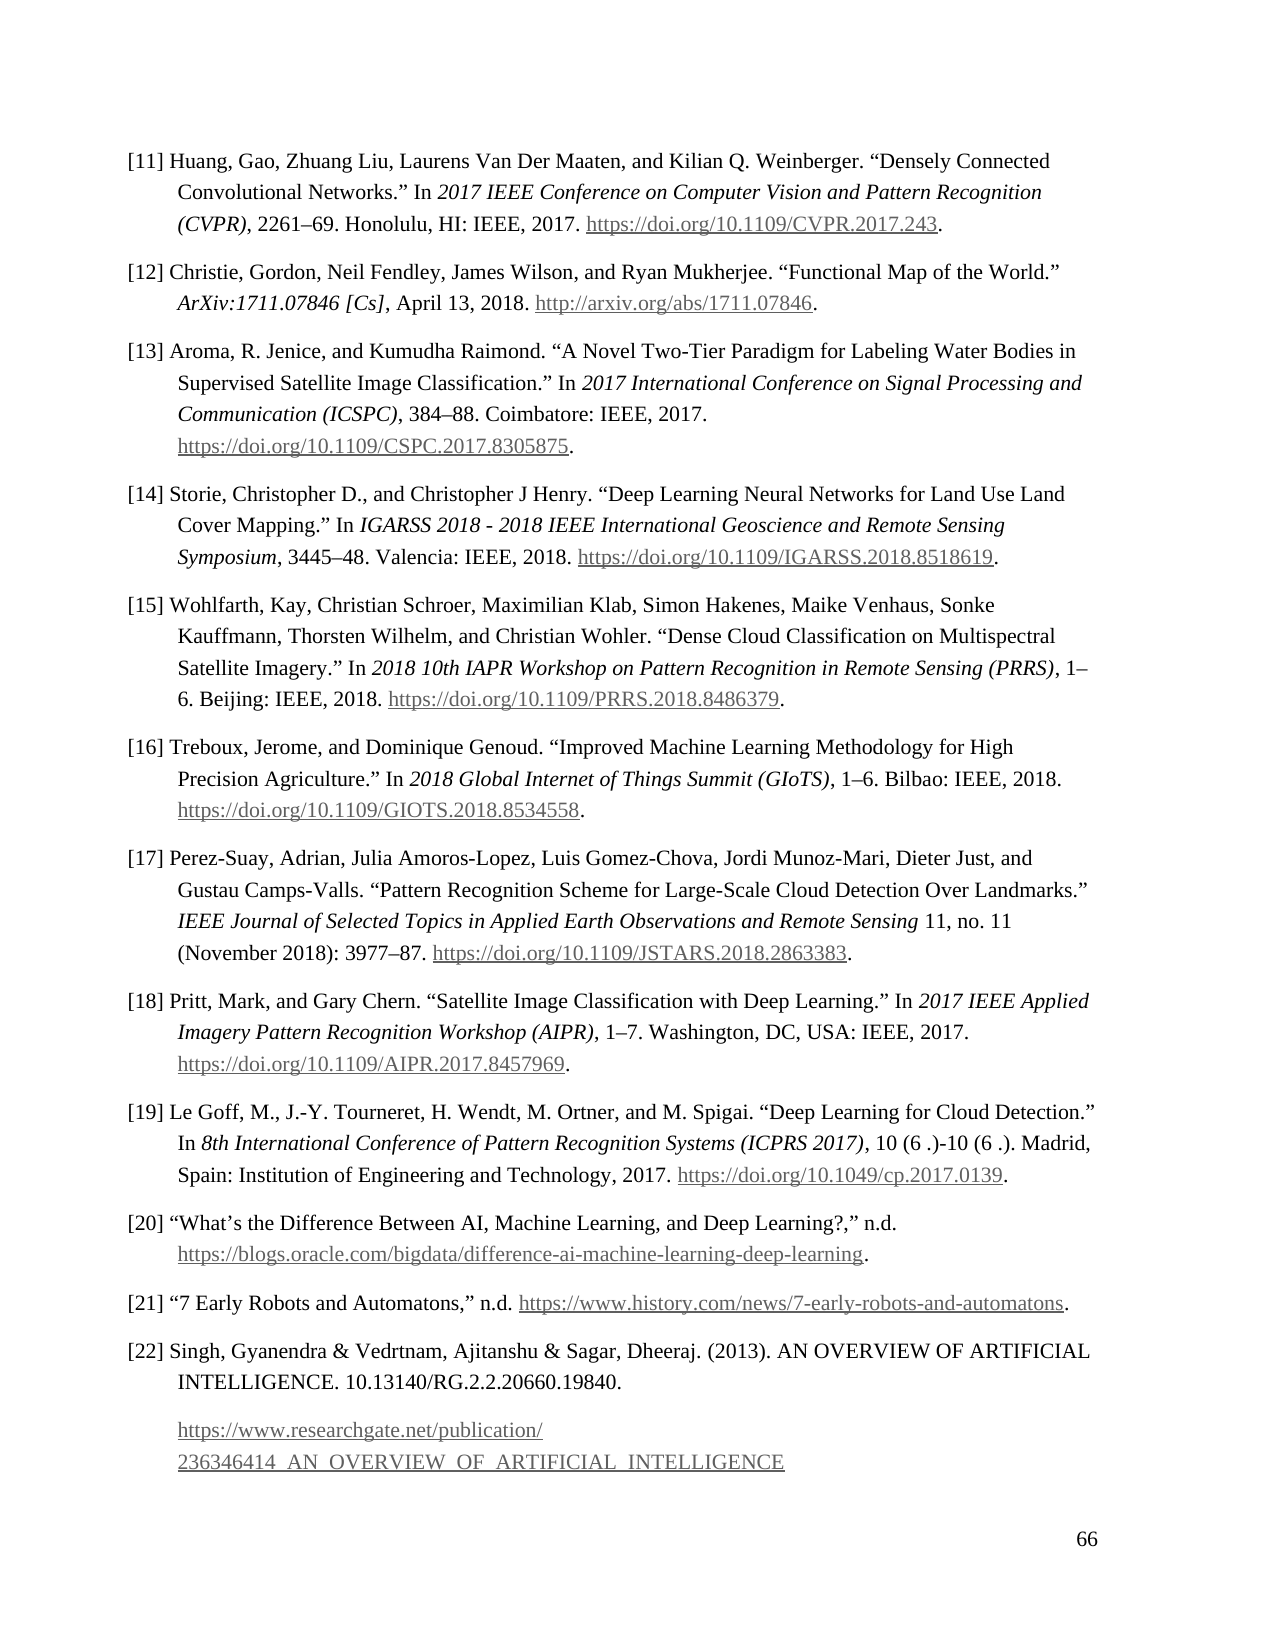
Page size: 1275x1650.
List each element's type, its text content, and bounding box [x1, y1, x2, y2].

text [18] Pritt, Mark, and Gary Chern. “Satellite Image Classification with Deep Learning.” In 2017 IEEE Applied Imagery Pattern Recognition Workshop (AIPR), 1–7. Washington, DC, USA: IEEE, 2017. https://doi.org/10.1109/AIPR.2017.8457969. [127, 988, 1098, 1076]
text [20] “What’s the Difference Between AI, Machine Learning, and Deep Learning?,” n.d. https://blogs.oracle.com/bigdata/difference-ai-machine-learning-deep-learning. [127, 1210, 1098, 1267]
text [13] Aroma, R. Jenice, and Kumudha Raimond. “A Novel Two-Tier Paradigm for Labeling Water Bodies in Supervised Satellite Image Classification.” In 2017 International Conference on Signal Processing and Communication (ICSPC), 384–88. Coimbatore: IEEE, 2017. https://doi.org/10.1109/CSPC.2017.8305875. [127, 338, 1098, 458]
text [19] Le Goff, M., J.-Y. Tourneret, H. Wendt, M. Ortner, and M. Spigai. “Deep Learning for Cloud Detection.” In 8th International Conference of Pattern Recognition Systems (ICPRS 2017), 10 (6 .)-10 (6 .). Madrid, Spain: Institution of Engineering and Technology, 2017. https://doi.org/10.1049/cp.2017.0139. [127, 1099, 1098, 1187]
text [16] Treboux, Jerome, and Dominique Genoud. “Improved Machine Learning Methodology for High Precision Agriculture.” In 2018 Global Internet of Things Summit (GIoTS), 1–6. Bilbao: IEEE, 2018. https://doi.org/10.1109/GIOTS.2018.8534558. [127, 734, 1098, 822]
text https://www.researchgate.net/publication/236346414_AN_OVERVIEW_OF_ARTIFICIAL_INTELLIGENCE [177, 1417, 1098, 1474]
text [21] “7 Early Robots and Automatons,” n.d. https://www.history.com/news/7-early-robots-and-automatons. [127, 1289, 1098, 1315]
text [12] Christie, Gordon, Neil Fendley, James Wilson, and Ryan Mukherjee. “Functional Map of the World.” ArXiv:1711.07846 [Cs], April 13, 2018. http://arxiv.org/abs/1711.07846. [127, 259, 1098, 315]
text [22] Singh, Gyanendra & Vedrtnam, Ajitanshu & Sagar, Dheeraj. (2013). AN OVERVIEW OF ARTIFICIAL INTELLIGENCE. 10.13140/RG.2.2.20660.19840. [127, 1338, 1098, 1394]
text [14] Storie, Christopher D., and Christopher J Henry. “Deep Learning Neural Networks for Land Use Land Cover Mapping.” In IGARSS 2018 - 2018 IEEE International Geoscience and Remote Sensing Symposium, 3445–48. Valencia: IEEE, 2018. https://doi.org/10.1109/IGARSS.2018.8518619. [127, 481, 1098, 569]
text [15] Wohlfarth, Kay, Christian Schroer, Maximilian Klab, Simon Hakenes, Maike Venhaus, Sonke Kauffmann, Thorsten Wilhelm, and Christian Wohler. “Dense Cloud Classification on Multispectral Satellite Imagery.” In 2018 10th IAPR Workshop on Pattern Recognition in Remote Sensing (PRRS), 1–6. Beijing: IEEE, 2018. https://doi.org/10.1109/PRRS.2018.8486379. [127, 592, 1098, 711]
text [17] Perez-Suay, Adrian, Julia Amoros-Lopez, Luis Gomez-Chova, Jordi Munoz-Mari, Dieter Just, and Gustau Camps-Valls. “Pattern Recognition Scheme for Large-Scale Cloud Detection Over Landmarks.” IEEE Journal of Selected Topics in Applied Earth Observations and Remote Sensing 11, no. 11 (November 2018): 3977–87. https://doi.org/10.1109/JSTARS.2018.2863383. [127, 845, 1098, 965]
text [11] Huang, Gao, Zhuang Liu, Laurens Van Der Maaten, and Kilian Q. Weinberger. “Densely Connected Convolutional Networks.” In 2017 IEEE Conference on Computer Vision and Pattern Recognition (CVPR), 2261–69. Honolulu, HI: IEEE, 2017. https://doi.org/10.1109/CVPR.2017.243. [127, 148, 1098, 236]
